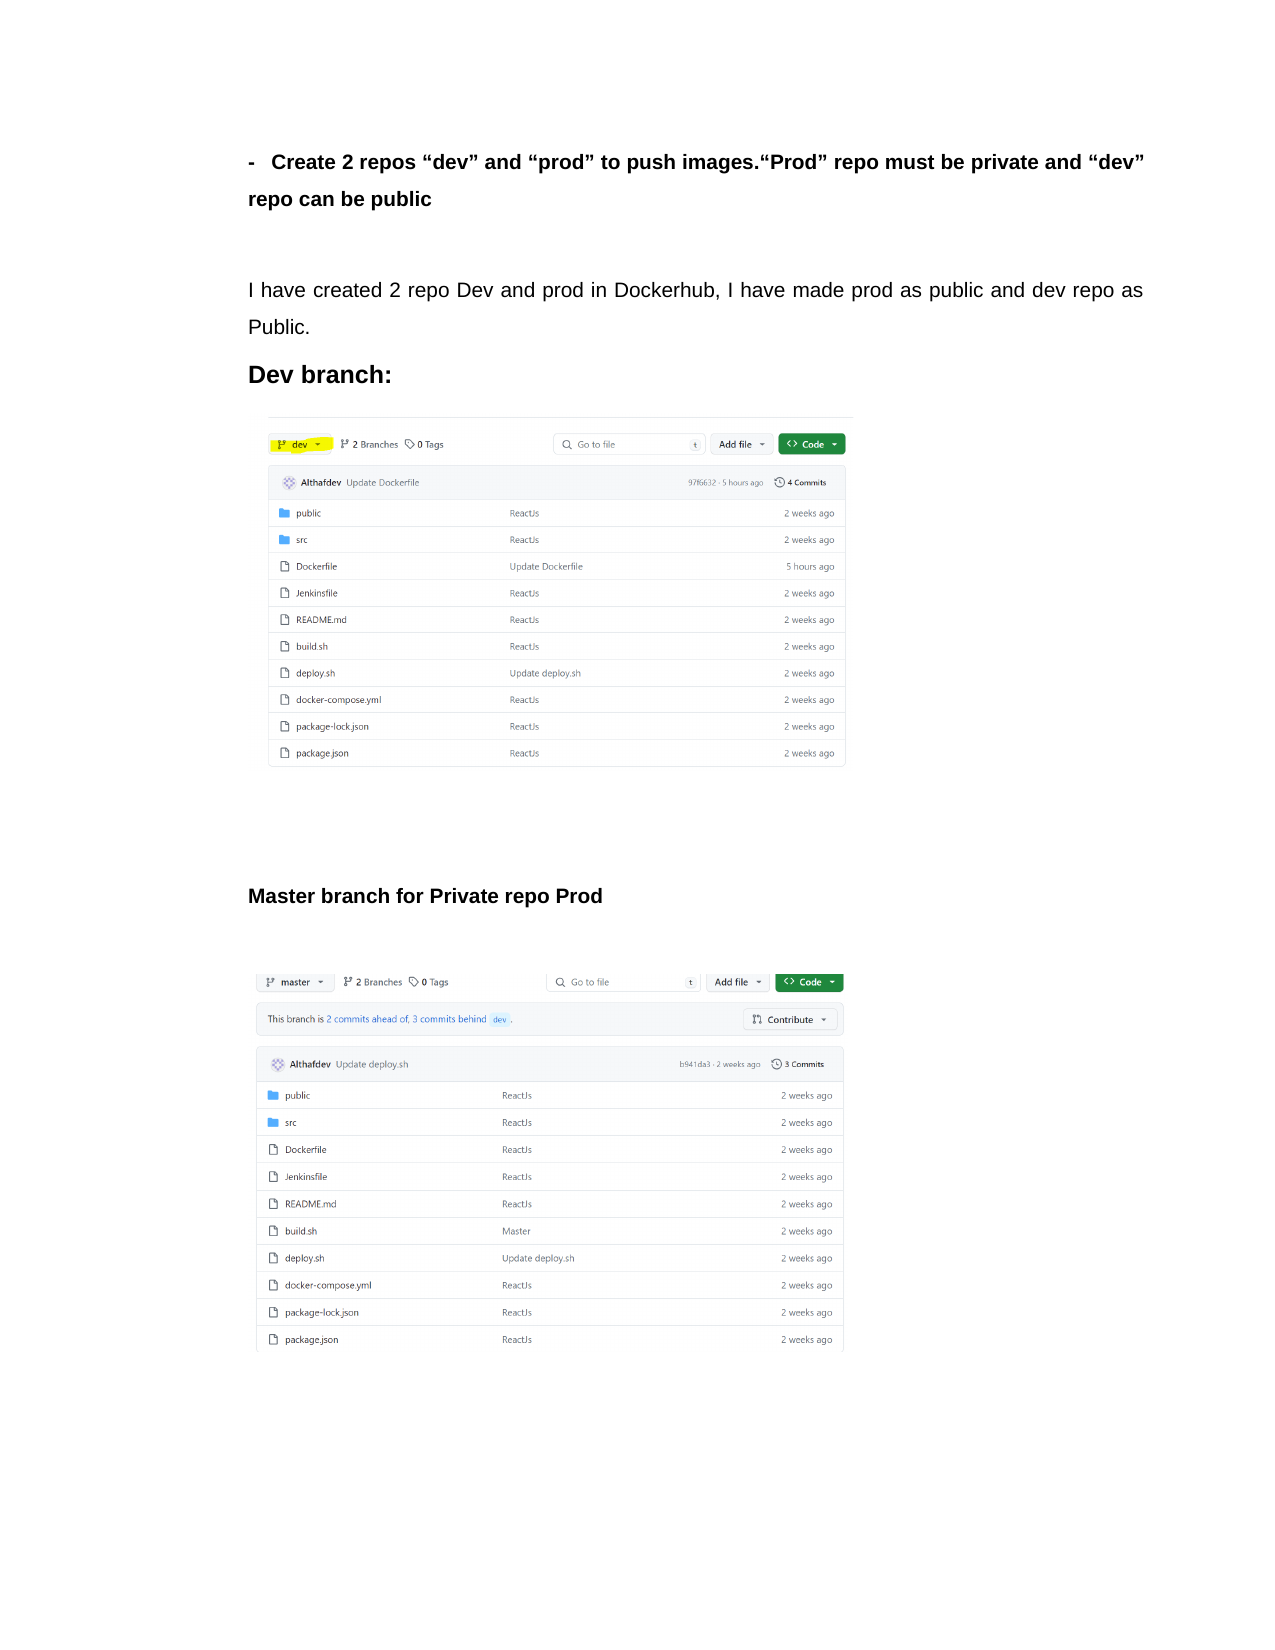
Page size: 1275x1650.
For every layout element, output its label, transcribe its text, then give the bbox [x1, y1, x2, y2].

picture [247, 413, 854, 771]
text - Create 2 repos “dev” and “prod” to push images.“Prod” repo must be private and “dev” repo can be public [248, 150, 1146, 211]
picture [247, 974, 849, 1352]
text I have created 2 repo Dev and prod in Dockerhub, I have made prod as public and dev repo as Public. [248, 278, 1146, 339]
text Master branch for Private repo Prod [248, 884, 1146, 908]
text Dev branch: [248, 360, 1146, 389]
